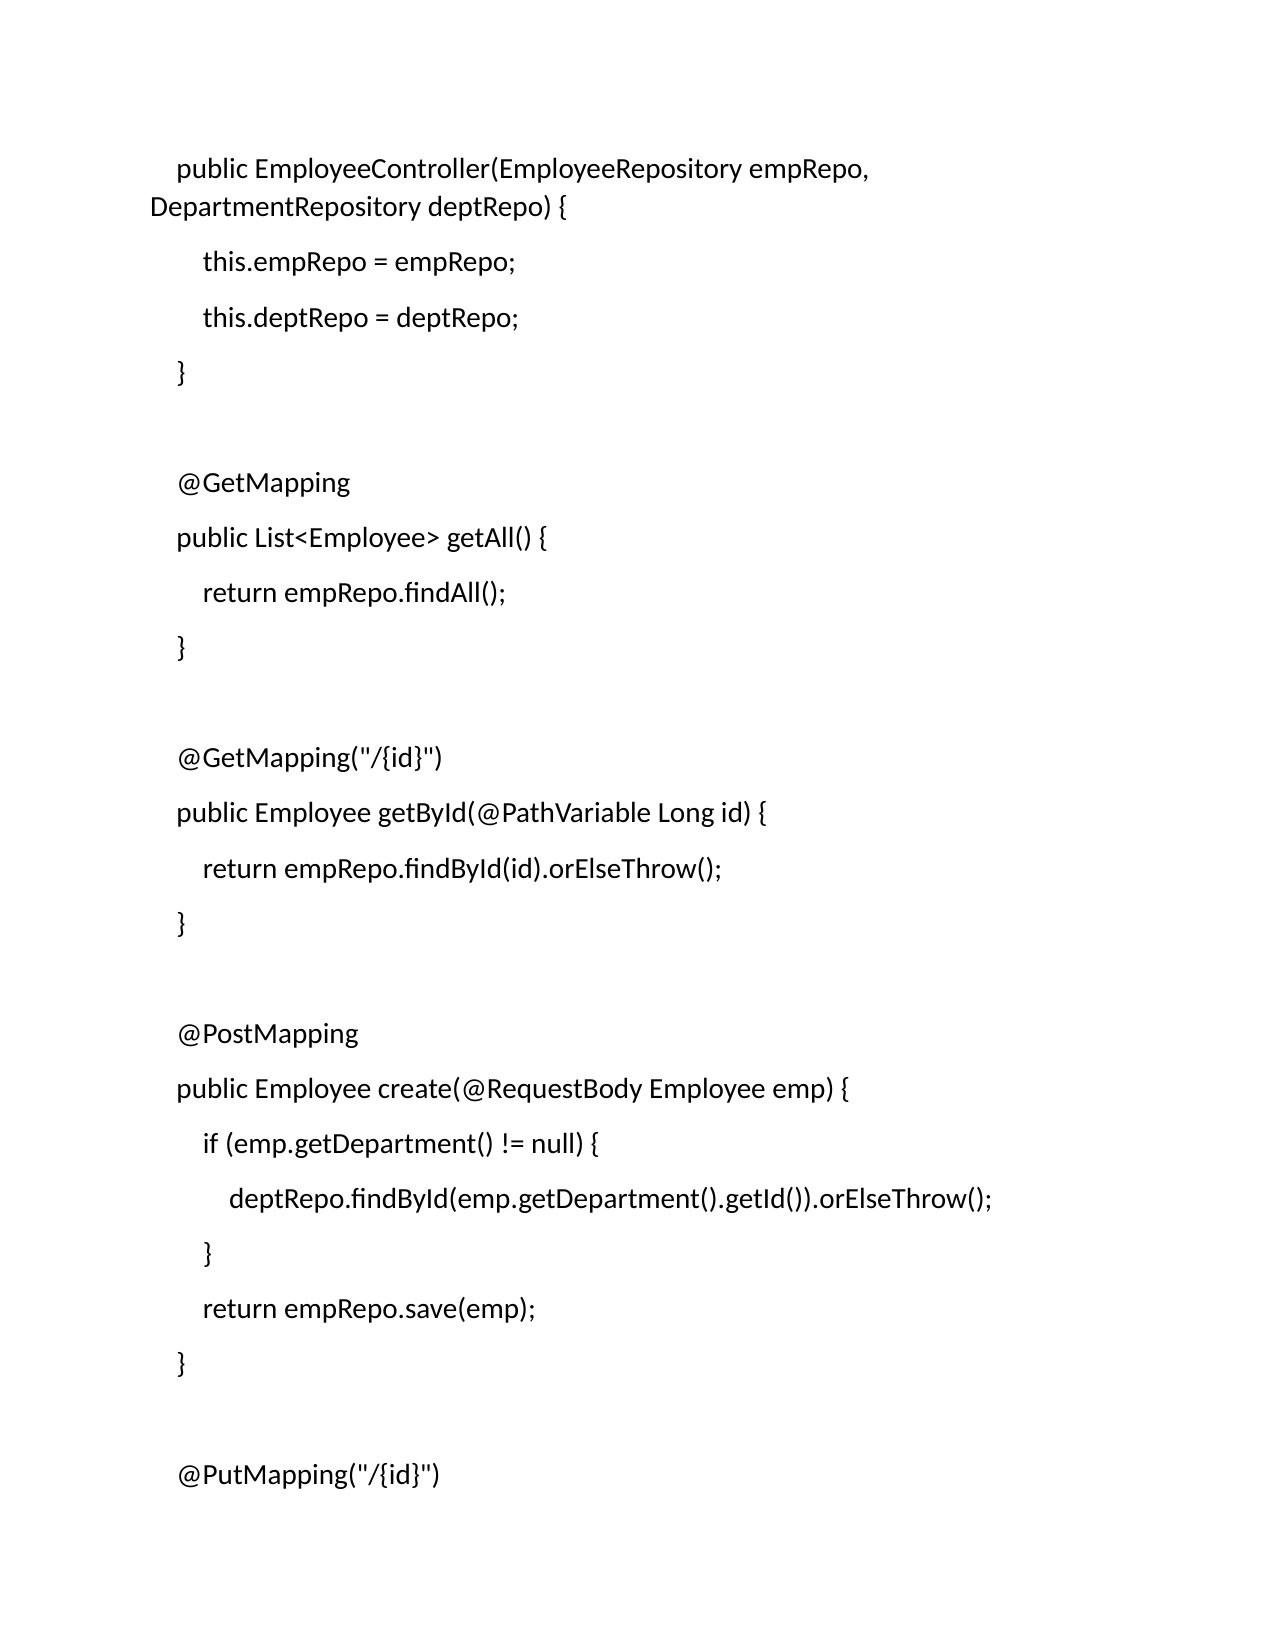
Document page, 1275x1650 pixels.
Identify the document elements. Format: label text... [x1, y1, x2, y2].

text public List<Employee> getAll() { [150, 519, 1125, 555]
text public EmployeeController(EmployeeRepository empRepo, DepartmentRepository deptRepo) { [150, 150, 1125, 224]
text return empRepo.save(emp); [150, 1291, 1125, 1326]
text } [150, 1346, 1125, 1381]
text } [150, 1235, 1125, 1271]
text @GetMapping [150, 464, 1125, 499]
text } [150, 905, 1125, 940]
text deptRepo.findById(emp.getDepartment().getId()).orElseThrow(); [150, 1180, 1125, 1216]
text @PutMapping("/{id}") [150, 1456, 1125, 1491]
text return empRepo.findById(id).orElseThrow(); [150, 850, 1125, 885]
text public Employee create(@RequestBody Employee emp) { [150, 1070, 1125, 1106]
text } [150, 354, 1125, 389]
text } [150, 629, 1125, 665]
text return empRepo.findAll(); [150, 574, 1125, 610]
text if (emp.getDepartment() != null) { [150, 1125, 1125, 1161]
text this.deptRepo = deptRepo; [150, 299, 1125, 334]
text public Employee getById(@PathVariable Long id) { [150, 794, 1125, 830]
text this.empRepo = empRepo; [150, 243, 1125, 279]
text @PostMapping [150, 1015, 1125, 1051]
text @GetMapping("/{id}") [150, 739, 1125, 775]
